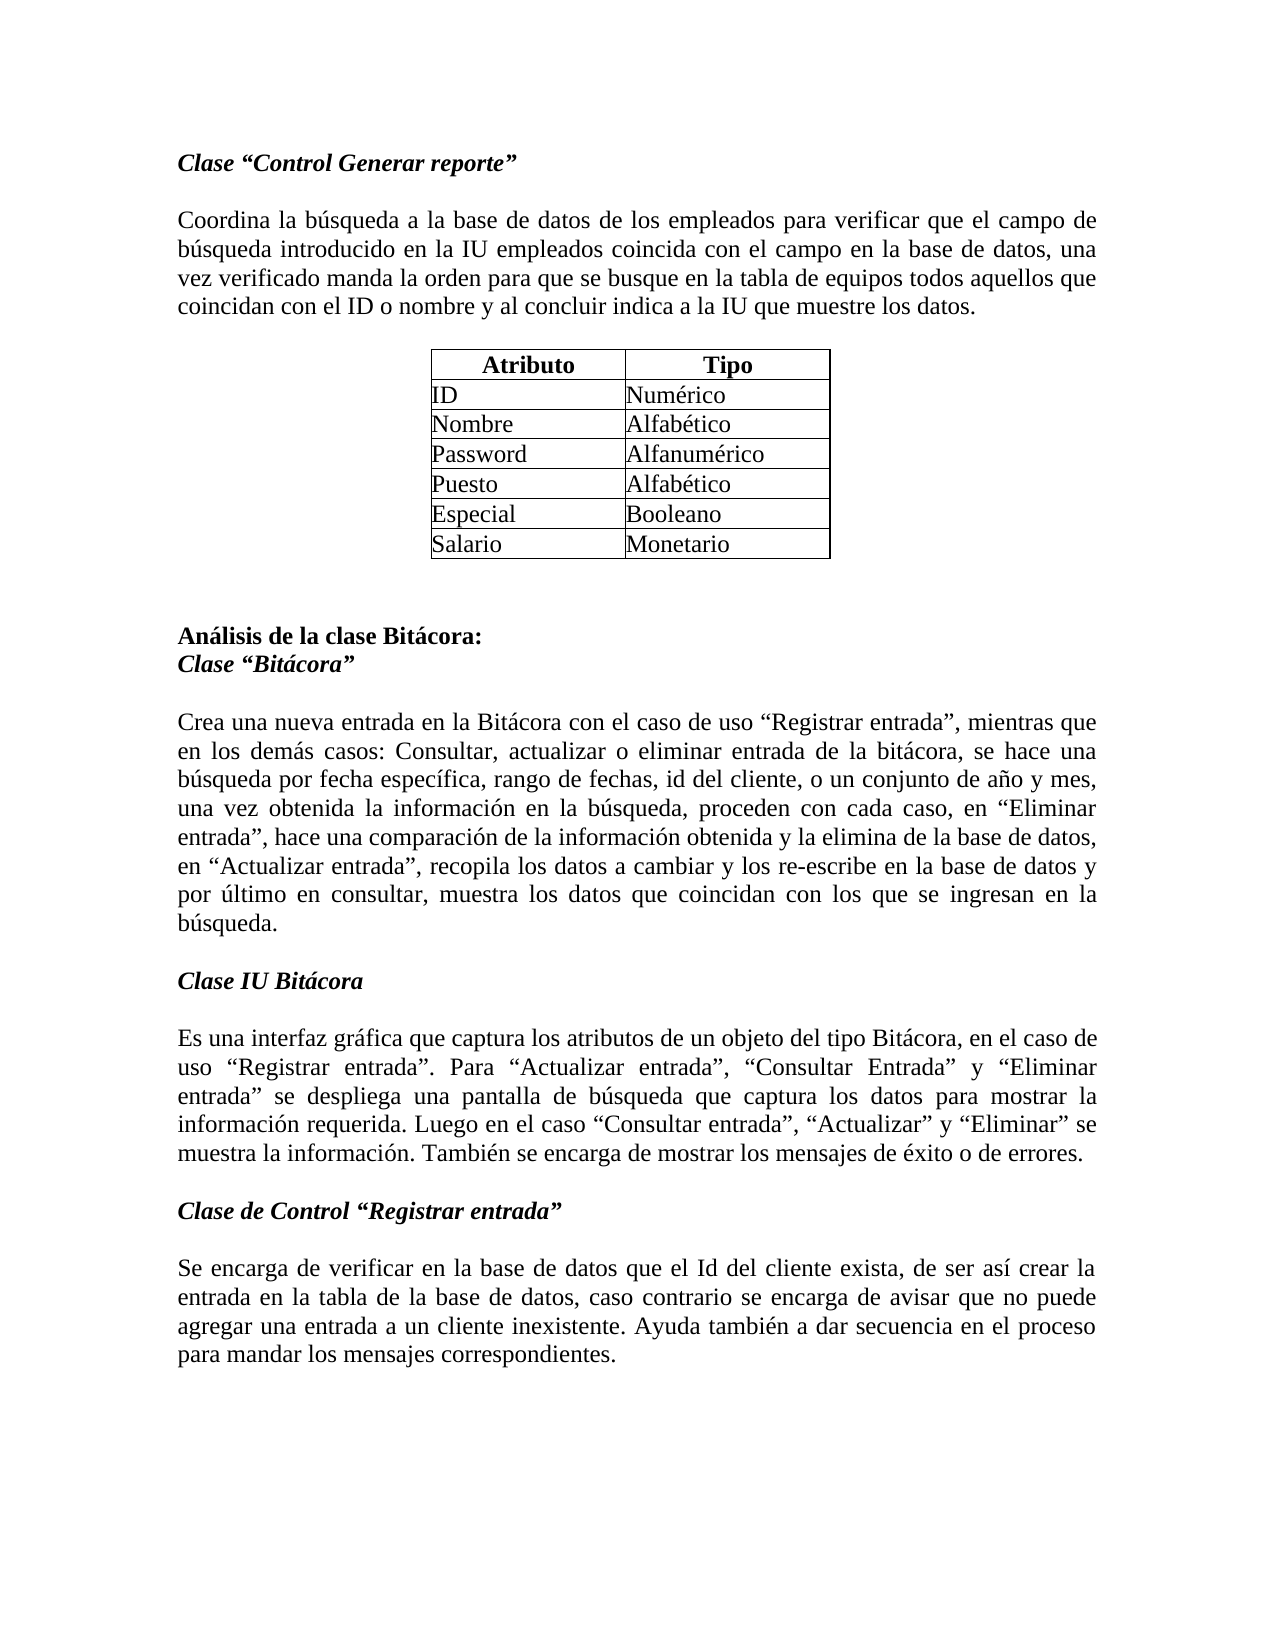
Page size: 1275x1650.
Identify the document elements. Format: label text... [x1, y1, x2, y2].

table_cell Salario [432, 529, 625, 557]
table_cell Puesto [432, 469, 625, 498]
text Clase de Control “Registrar entrada” [177, 1196, 1098, 1224]
text Clase IU Bitácora [177, 966, 1098, 994]
text Se encarga de verificar en la base de datos que el Id del cliente exista, de ser así crear la entrada en la tabla de la base de datos, caso contrario se encarga de avisar que no puede agregar una entrada a un cliente inexistente. Ayuda también a dar secuencia en el proceso para mandar los mensajes correspondientes. [177, 1224, 1098, 1368]
table_cell Numérico [626, 380, 829, 408]
text Clase “Bitácora” [177, 649, 1098, 678]
text Coordina la búsqueda a la base de datos de los empleados para verificar que el campo de búsqueda introducido en la IU empleados coincida con el campo en la base de datos, una vez verificado manda la orden para que se busque en la tabla de equipos todos aquellos que coincidan con el ID o nombre y al concluir indica a la IU que muestre los datos. [177, 205, 1098, 320]
text Crea una nueva entrada en la Bitácora con el caso de uso “Registrar entrada”, mientras que en los demás casos: Consultar, actualizar o eliminar entrada de la bitácora, se hace una búsqueda por fecha específica, rango de fechas, id del cliente, o un conjunto de año y mes, una vez obtenida la información en la búsqueda, proceden con cada caso, en “Eliminar entrada”, hace una comparación de la información obtenida y la elimina de la base de datos, en “Actualizar entrada”, recopila los datos a cambiar y los re-escribe en la base de datos y por último en consultar, muestra los datos que coincidan con los que se ingresan en la búsqueda. [177, 707, 1098, 937]
table_header Tipo [626, 350, 829, 379]
table_cell Nombre [432, 410, 625, 438]
table_cell Especial [432, 499, 625, 528]
table_cell Alfabético [626, 410, 829, 438]
table_cell ID [432, 380, 625, 408]
table_cell Booleano [626, 499, 829, 528]
table_cell Alfabético [626, 469, 829, 498]
text Clase “Control Generar reporte” [177, 148, 1098, 176]
text Es una interfaz gráfica que captura los atributos de un objeto del tipo Bitácora, en el caso de uso “Registrar entrada”. Para “Actualizar entrada”, “Consultar Entrada” y “Eliminar entrada” se despliega una pantalla de búsqueda que captura los datos para mostrar la información requerida. Luego en el caso “Consultar entrada”, “Actualizar” y “Eliminar” se muestra la información. También se encarga de mostrar los mensajes de éxito o de errores. [177, 1023, 1098, 1167]
table_cell Alfanumérico [626, 439, 829, 468]
text Análisis de la clase Bitácora: [177, 621, 1098, 649]
table_header Atributo [432, 350, 625, 379]
table_cell Monetario [626, 529, 829, 557]
table_cell Password [432, 439, 625, 468]
